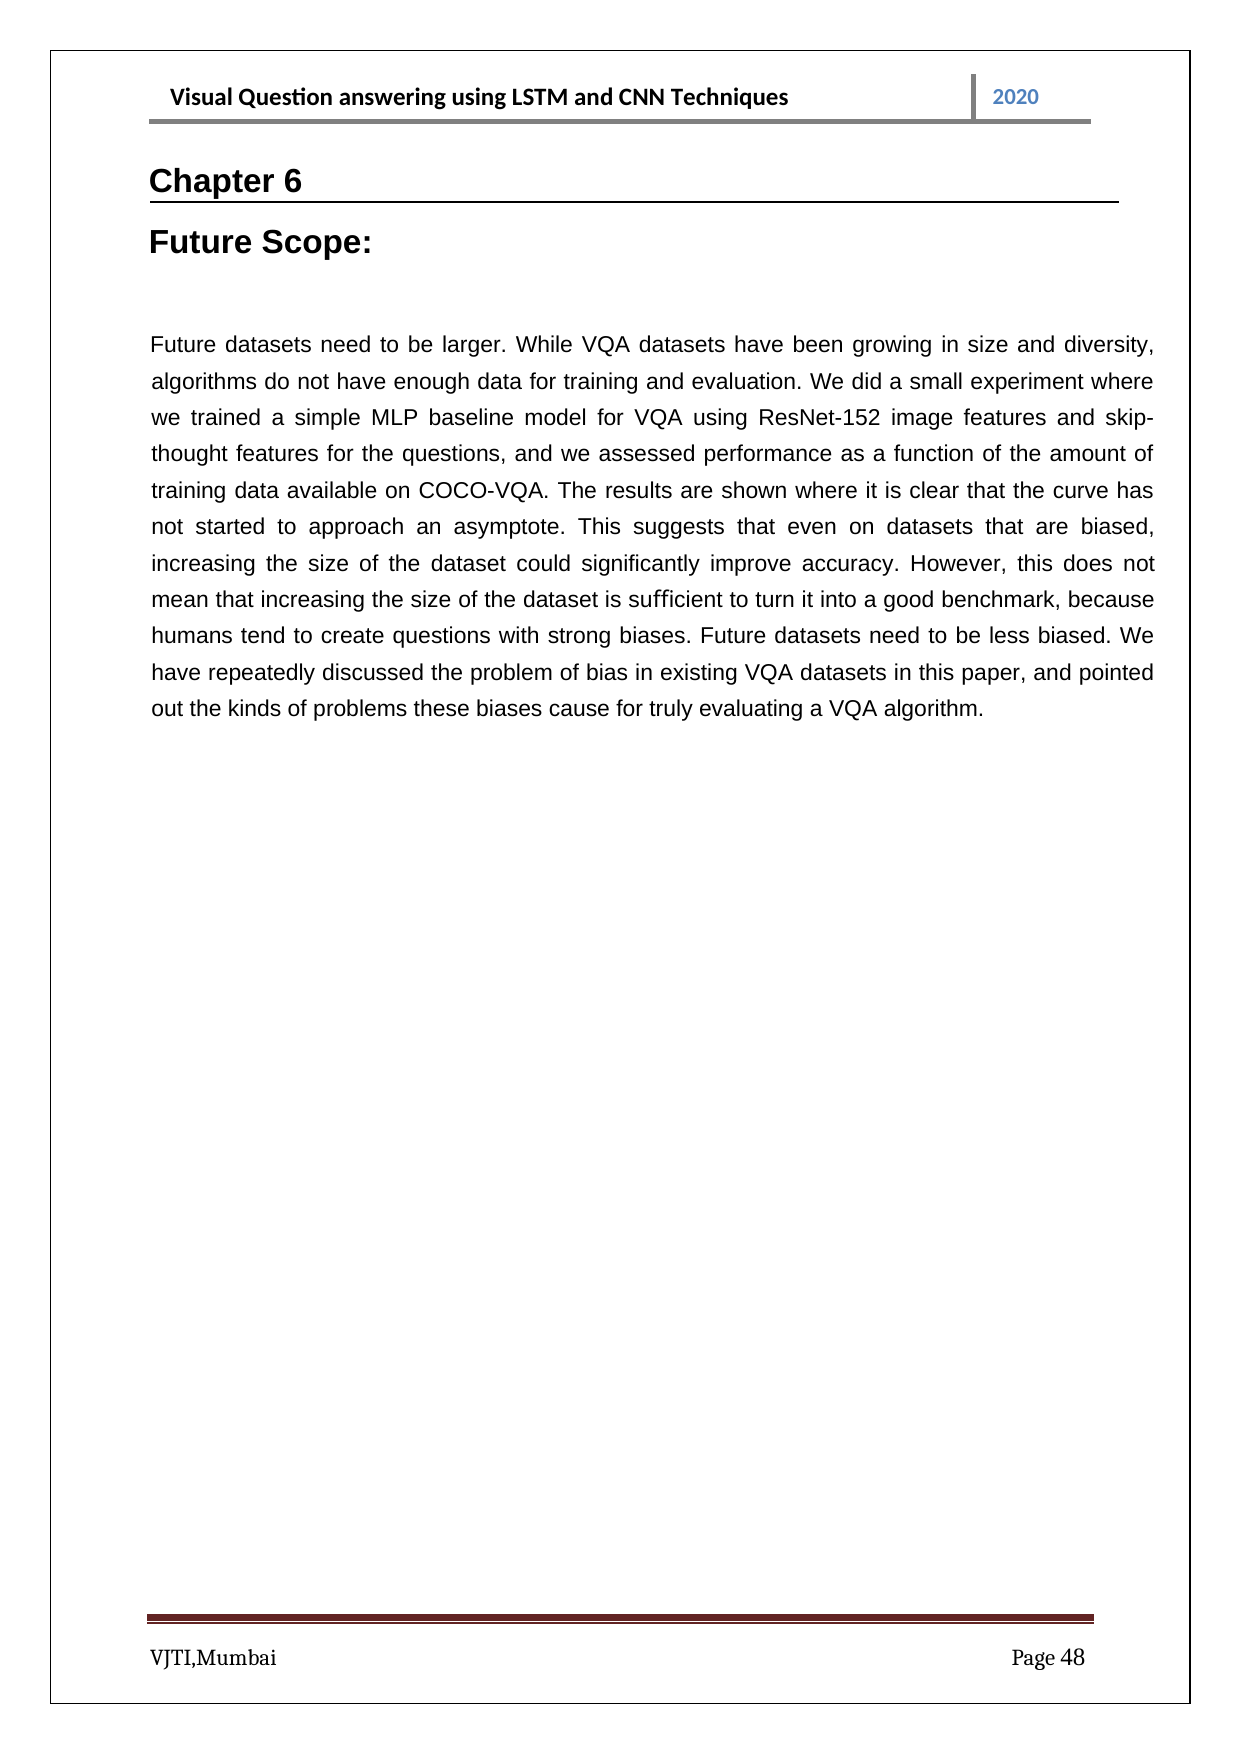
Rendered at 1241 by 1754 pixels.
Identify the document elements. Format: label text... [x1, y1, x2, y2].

text Chapter 6 [148, 161, 1155, 199]
text Future datasets need to be larger. While VQA datasets have been growing in size and diversity, algorithms do not have enough data for training and evaluation. We did a small experiment where we trained a simple MLP baseline model for VQA using ResNet-152 image features and skip-thought features for the questions, and we assessed performance as a function of the amount of training data available on COCO-VQA. The results are shown where it is clear that the curve has not started to approach an asymptote. This suggests that even on datasets that are biased, increasing the size of the dataset could signiﬁcantly improve accuracy. However, this does not mean that increasing the size of the dataset is suﬃcient to turn it into a good benchmark, because humans tend to create questions with strong biases. Future datasets need to be less biased. We have repeatedly discussed the problem of bias in existing VQA datasets in this paper, and pointed out the kinds of problems these biases cause for truly evaluating a VQA algorithm. [150, 331, 1155, 721]
text Future Scope: [148, 222, 1155, 260]
